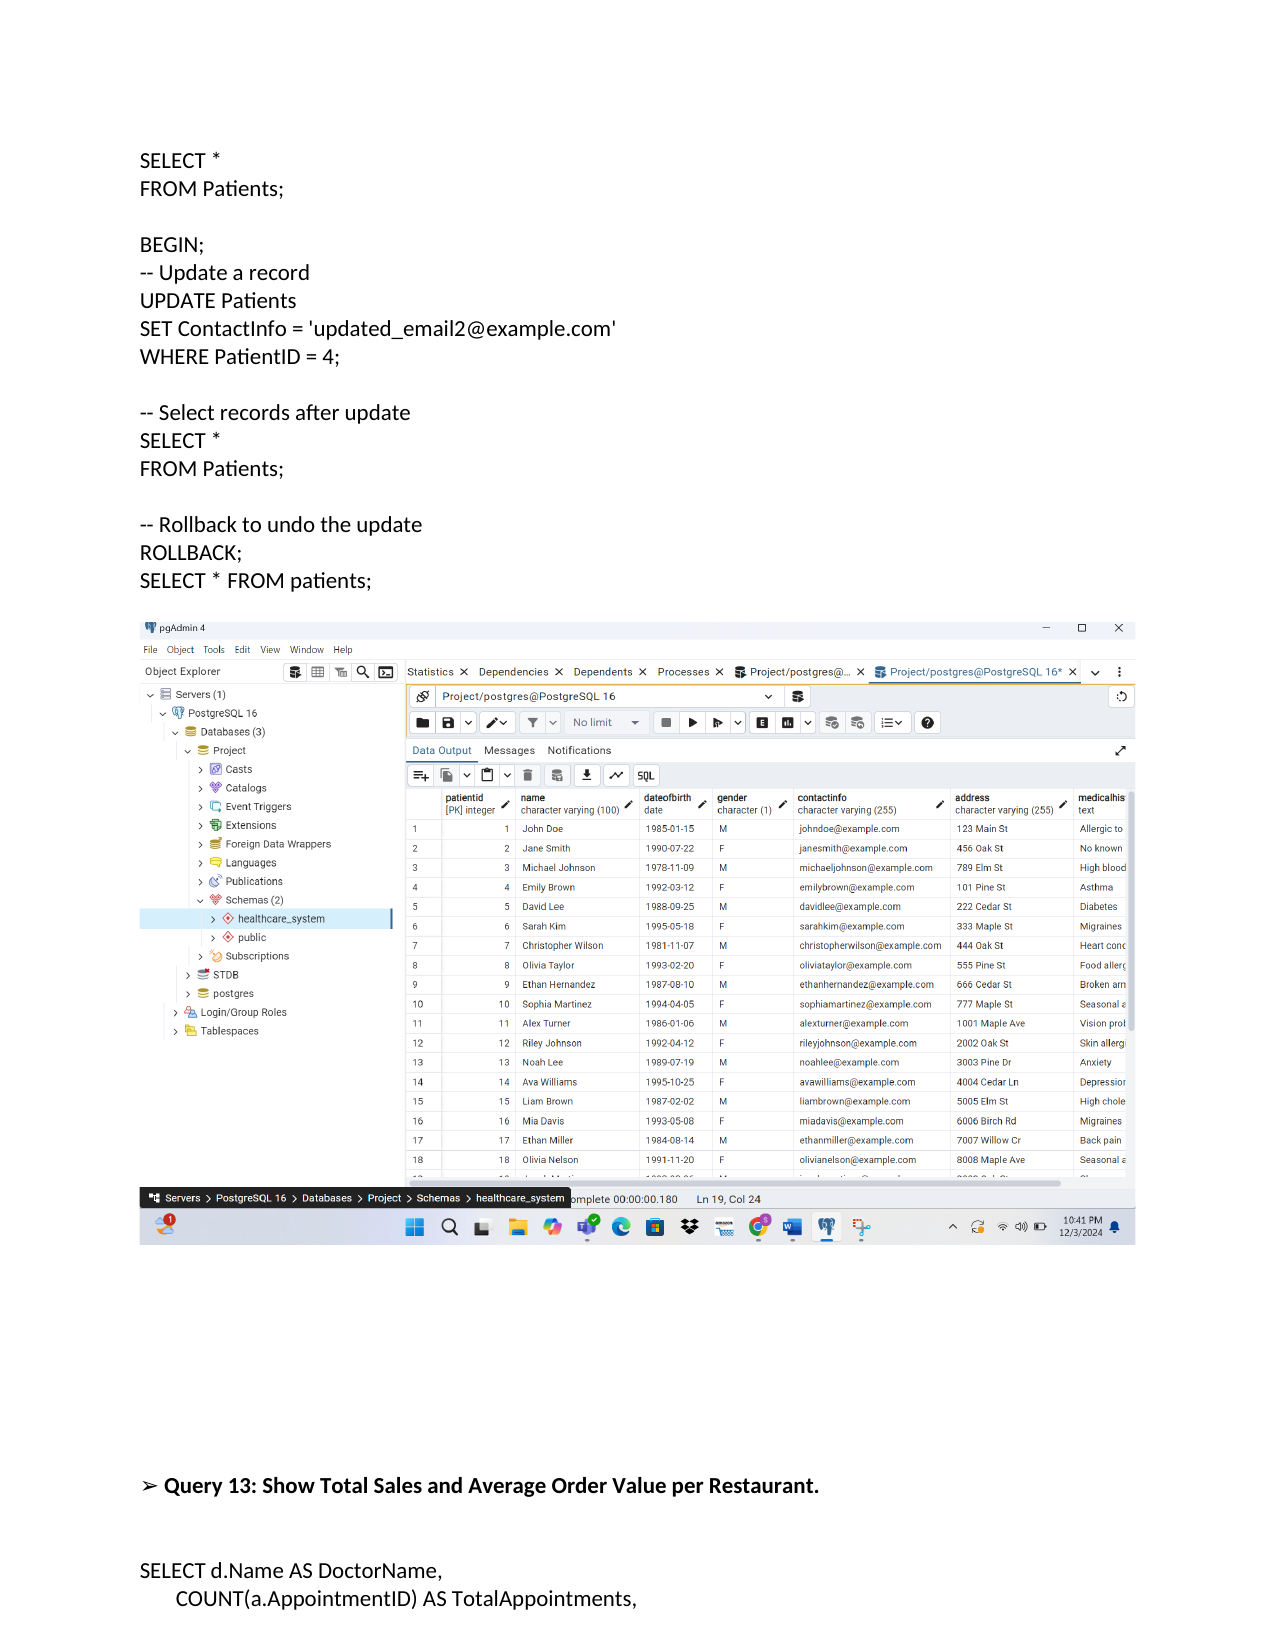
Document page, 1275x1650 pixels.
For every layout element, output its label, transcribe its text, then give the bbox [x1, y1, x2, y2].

text ROLLBACK; [139, 538, 1135, 566]
text SELECT * FROM patients; [139, 566, 1135, 594]
picture [139, 622, 1136, 1245]
text FROM Patients; [139, 174, 1135, 202]
text -- Rollback to undo the update [139, 510, 1135, 538]
text ➢ Query 13: Show Total Sales and Average Order Value per Restaurant. [139, 1469, 1135, 1500]
text SELECT * [139, 426, 1135, 454]
text -- Update a record [139, 258, 1135, 286]
text FROM Patients; [139, 454, 1135, 482]
text SET ContactInfo = 'updated_email2@example.com' [139, 314, 1135, 342]
text BEGIN; [139, 230, 1135, 258]
text -- Select records after update [139, 398, 1135, 426]
text COUNT(a.AppointmentID) AS TotalAppointments, [139, 1584, 1135, 1612]
text UPDATE Patients [139, 286, 1135, 314]
text SELECT * [139, 146, 1135, 174]
text SELECT d.Name AS DoctorName, [139, 1556, 1135, 1584]
text WHERE PatientID = 4; [139, 342, 1135, 370]
